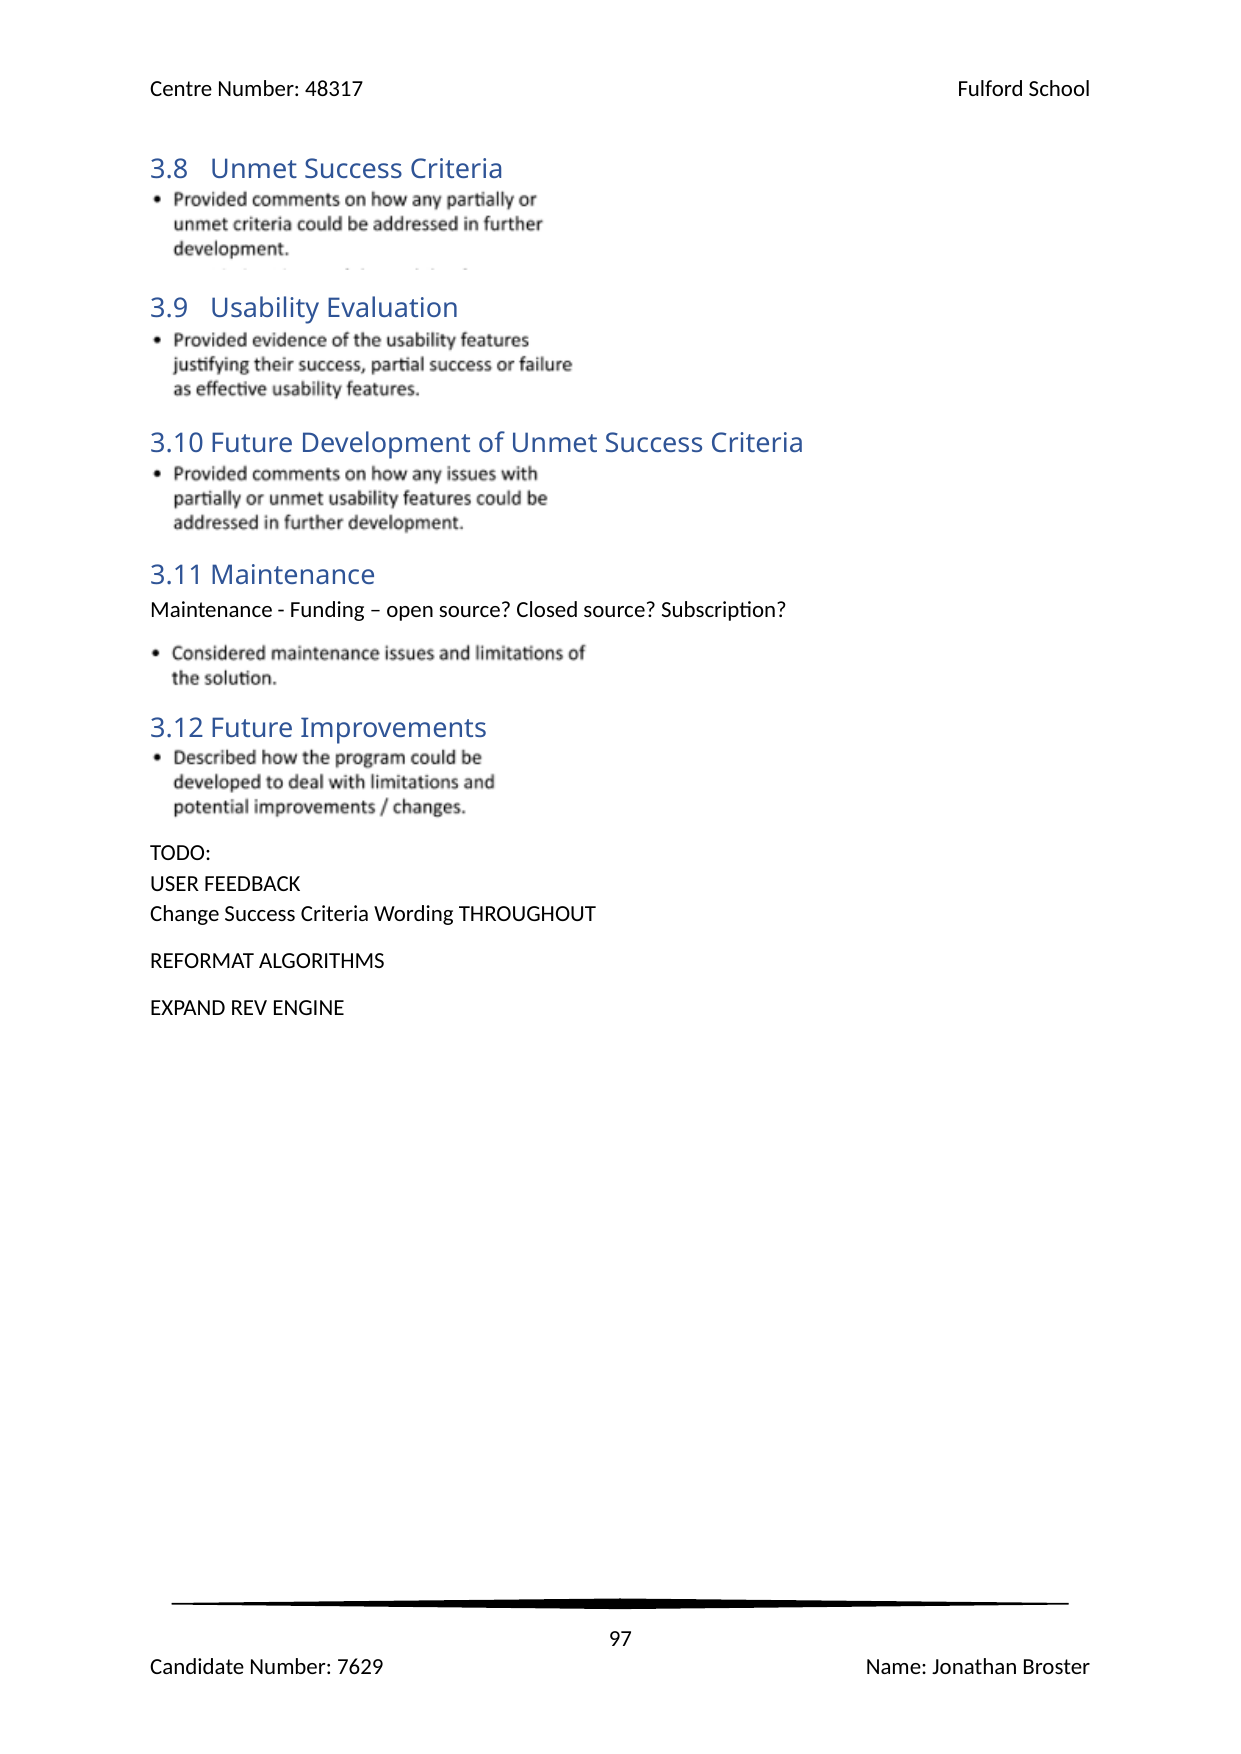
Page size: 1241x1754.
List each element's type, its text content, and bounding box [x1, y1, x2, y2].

text EXPAND REV ENGINE [150, 993, 1090, 1021]
picture [150, 747, 505, 820]
text Maintenance - Funding – open source? Closed source? Subscription? [150, 595, 1090, 623]
subtitle Future Development of Unmet Success Criteria [150, 423, 1090, 460]
subtitle Maintenance [150, 556, 1090, 592]
picture [150, 642, 593, 690]
subtitle Usability Evaluation [150, 288, 1090, 325]
picture [150, 189, 552, 270]
subtitle Unmet Success Criteria [150, 150, 1090, 187]
subtitle Future Improvements [150, 708, 1090, 745]
picture [150, 328, 585, 405]
text TODO: USER FEEDBACK Change Success Criteria Wording THROUGHOUT [150, 838, 1090, 927]
text REFORMAT ALGORITHMS [150, 946, 1090, 974]
picture [150, 463, 557, 537]
